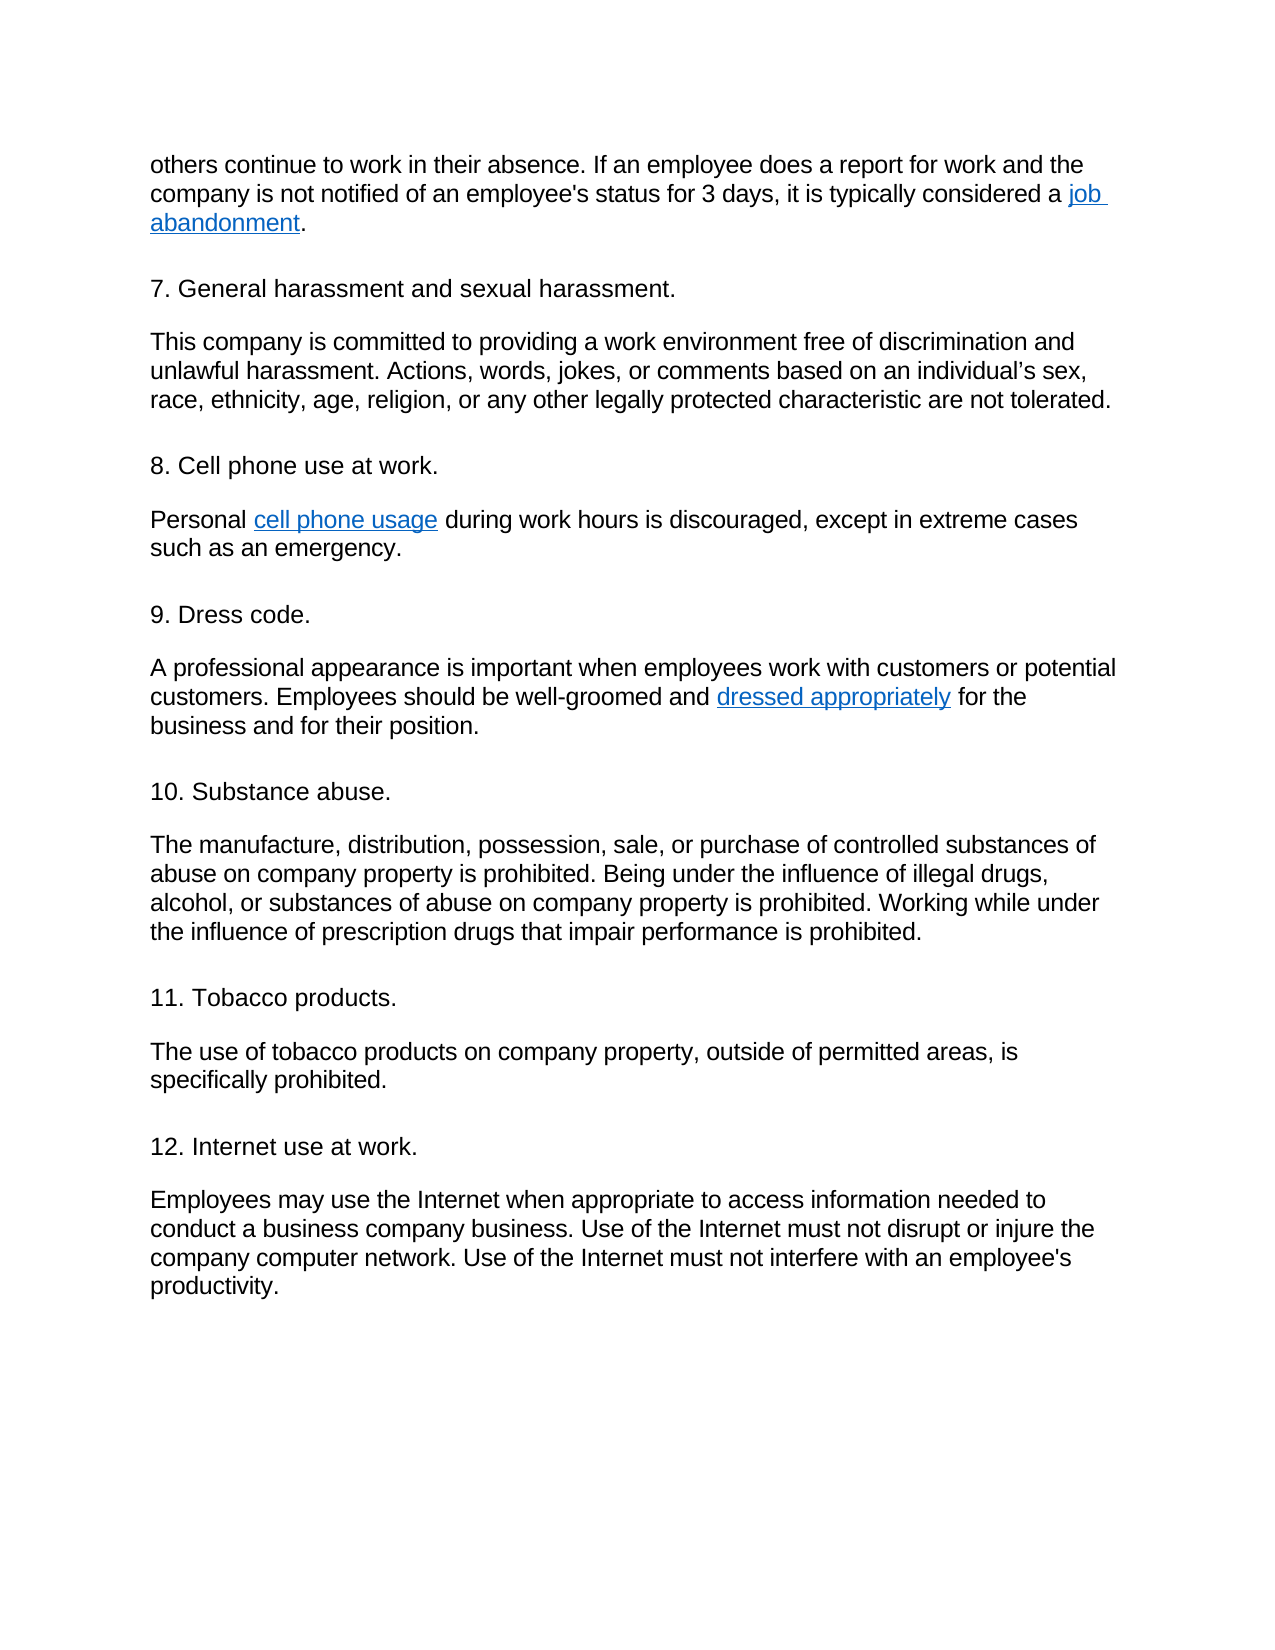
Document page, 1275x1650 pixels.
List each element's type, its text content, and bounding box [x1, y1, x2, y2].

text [150, 150, 1125, 236]
text This company is committed to providing a work environment free of discrimination and unlawful harassment. Actions, words, jokes, or comments based on an individual’s sex, race, ethnicity, age, religion, or any other legally protected characteristic are not tolerated. [150, 327, 1125, 413]
subtitle 9. Dress code. [150, 599, 1125, 628]
text The manufacture, distribution, possession, sale, or purchase of controlled substances of abuse on company property is prohibited. Being under the influence of illegal drugs, alcohol, or substances of abuse on company property is prohibited. Working while under the influence of prescription drugs that impair performance is prohibited. [150, 830, 1125, 945]
text Personal cell phone usage during work hours is discouraged, except in extreme cases such as an emergency. [150, 504, 1125, 562]
subtitle 12. Internet use at work. [150, 1131, 1125, 1160]
text A professional appearance is important when employees work with customers or potential customers. Employees should be well-groomed and dressed appropriately for the business and for their position. [150, 653, 1125, 739]
subtitle 8. Cell phone use at work. [150, 451, 1125, 480]
text Employees may use the Internet when appropriate to access information needed to conduct a business company business. Use of the Internet must not disrupt or injure the company computer network. Use of the Internet must not interfere with an employee's productivity. [150, 1185, 1125, 1300]
text The use of tobacco products on company property, outside of permitted areas, is specifically prohibited. [150, 1036, 1125, 1094]
subtitle 11. Tobacco products. [150, 983, 1125, 1012]
subtitle 10. Substance abuse. [150, 777, 1125, 806]
subtitle 7. General harassment and sexual harassment. [150, 274, 1125, 302]
